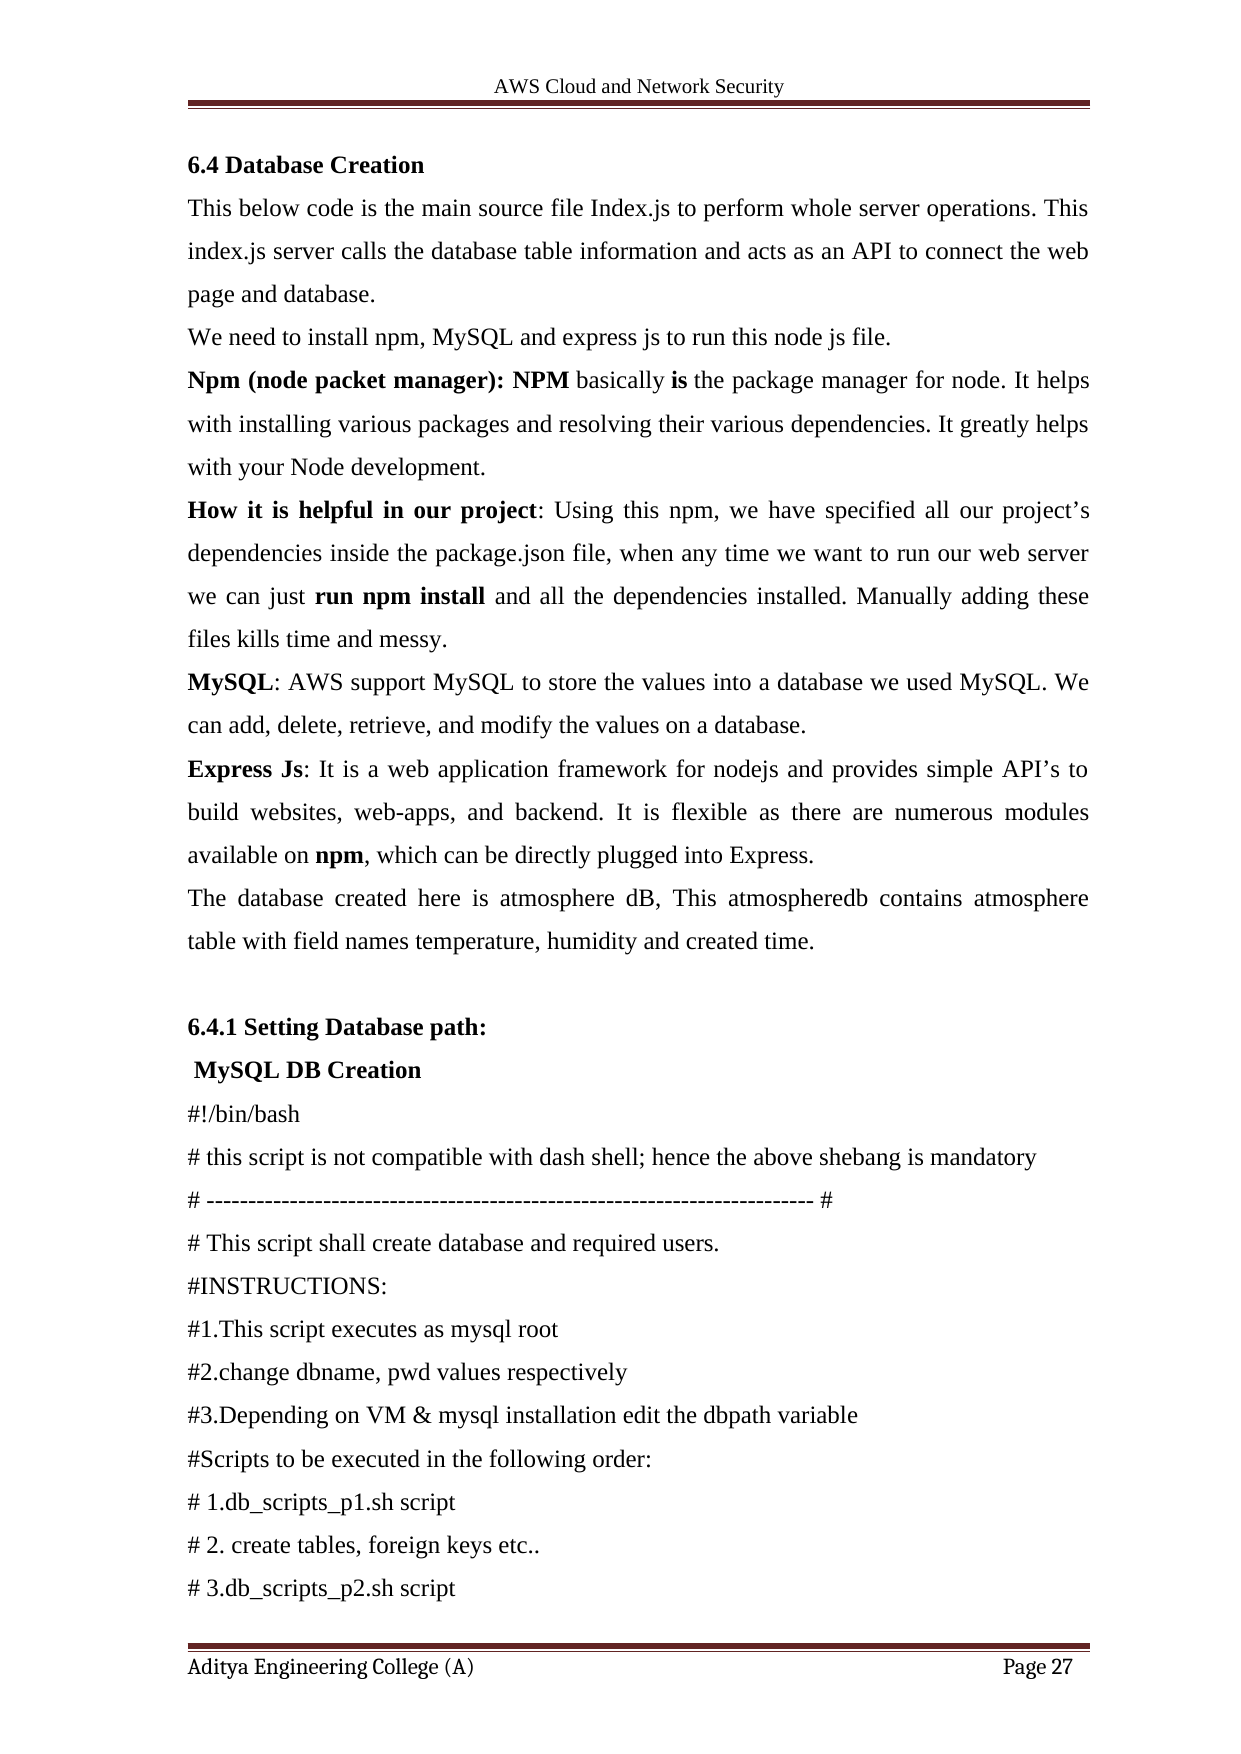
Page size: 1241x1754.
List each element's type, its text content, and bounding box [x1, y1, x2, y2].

text #1.This script executes as mysql root [187, 1314, 1090, 1343]
text #INSTRUCTIONS: [187, 1271, 1090, 1300]
text # 3.db_scripts_p2.sh script [187, 1573, 1090, 1602]
text #Scripts to be executed in the following order: [187, 1444, 1090, 1472]
text #2.change dbname, pwd values respectively [187, 1357, 1090, 1386]
text #!/bin/bash [187, 1099, 1090, 1127]
text 6.4.1 Setting Database path: [187, 1012, 1090, 1041]
text # 2. create tables, foreign keys etc.. [187, 1530, 1090, 1559]
text How it is helpful in our project: Using this npm, we have specified all our project’s dependencies inside the package.json file, when any time we want to run our web server we can just run npm install and all the dependencies installed. Manually adding these files kills time and messy. [187, 518, 1090, 653]
text #3.Depending on VM & mysql installation edit the dbpath variable [187, 1401, 1090, 1429]
text Express Js: It is a web application framework for nodejs and provides simple API’s to build websites, web-apps, and backend. It is flexible as there are numerous modules available on npm, which can be directly plugged into Express. [187, 754, 1090, 869]
text MySQL: AWS support MySQL to store the values into a database we used MySQL. We can add, delete, retrieve, and modify the values on a database. [187, 667, 1090, 739]
text This below code is the main source file Index.js to perform whole server operations. This index.js server calls the database table information and acts as an API to connect the web page and database. [187, 193, 1090, 308]
text # 1.db_scripts_p1.sh script [187, 1487, 1090, 1516]
text Npm (node packet manager): NPM basically is the package manager for node. It helps with installing various packages and resolving their various dependencies. It greatly helps with your Node development. [187, 366, 1090, 481]
text MySQL DB Creation [187, 1056, 1090, 1084]
text # ------------------------------------------------------------------------- # [187, 1185, 1090, 1214]
text # this script is not compatible with dash shell; hence the above shebang is mandatory [187, 1142, 1090, 1171]
text # This script shall create database and required users. [187, 1228, 1090, 1257]
text 6.4 Database Creation [187, 150, 1090, 179]
text The database created here is atmosphere dB, This atmospheredb contains atmosphere table with field names temperature, humidity and created time. [187, 883, 1090, 955]
text We need to install npm, MySQL and express js to run this node js file. [187, 322, 1090, 351]
